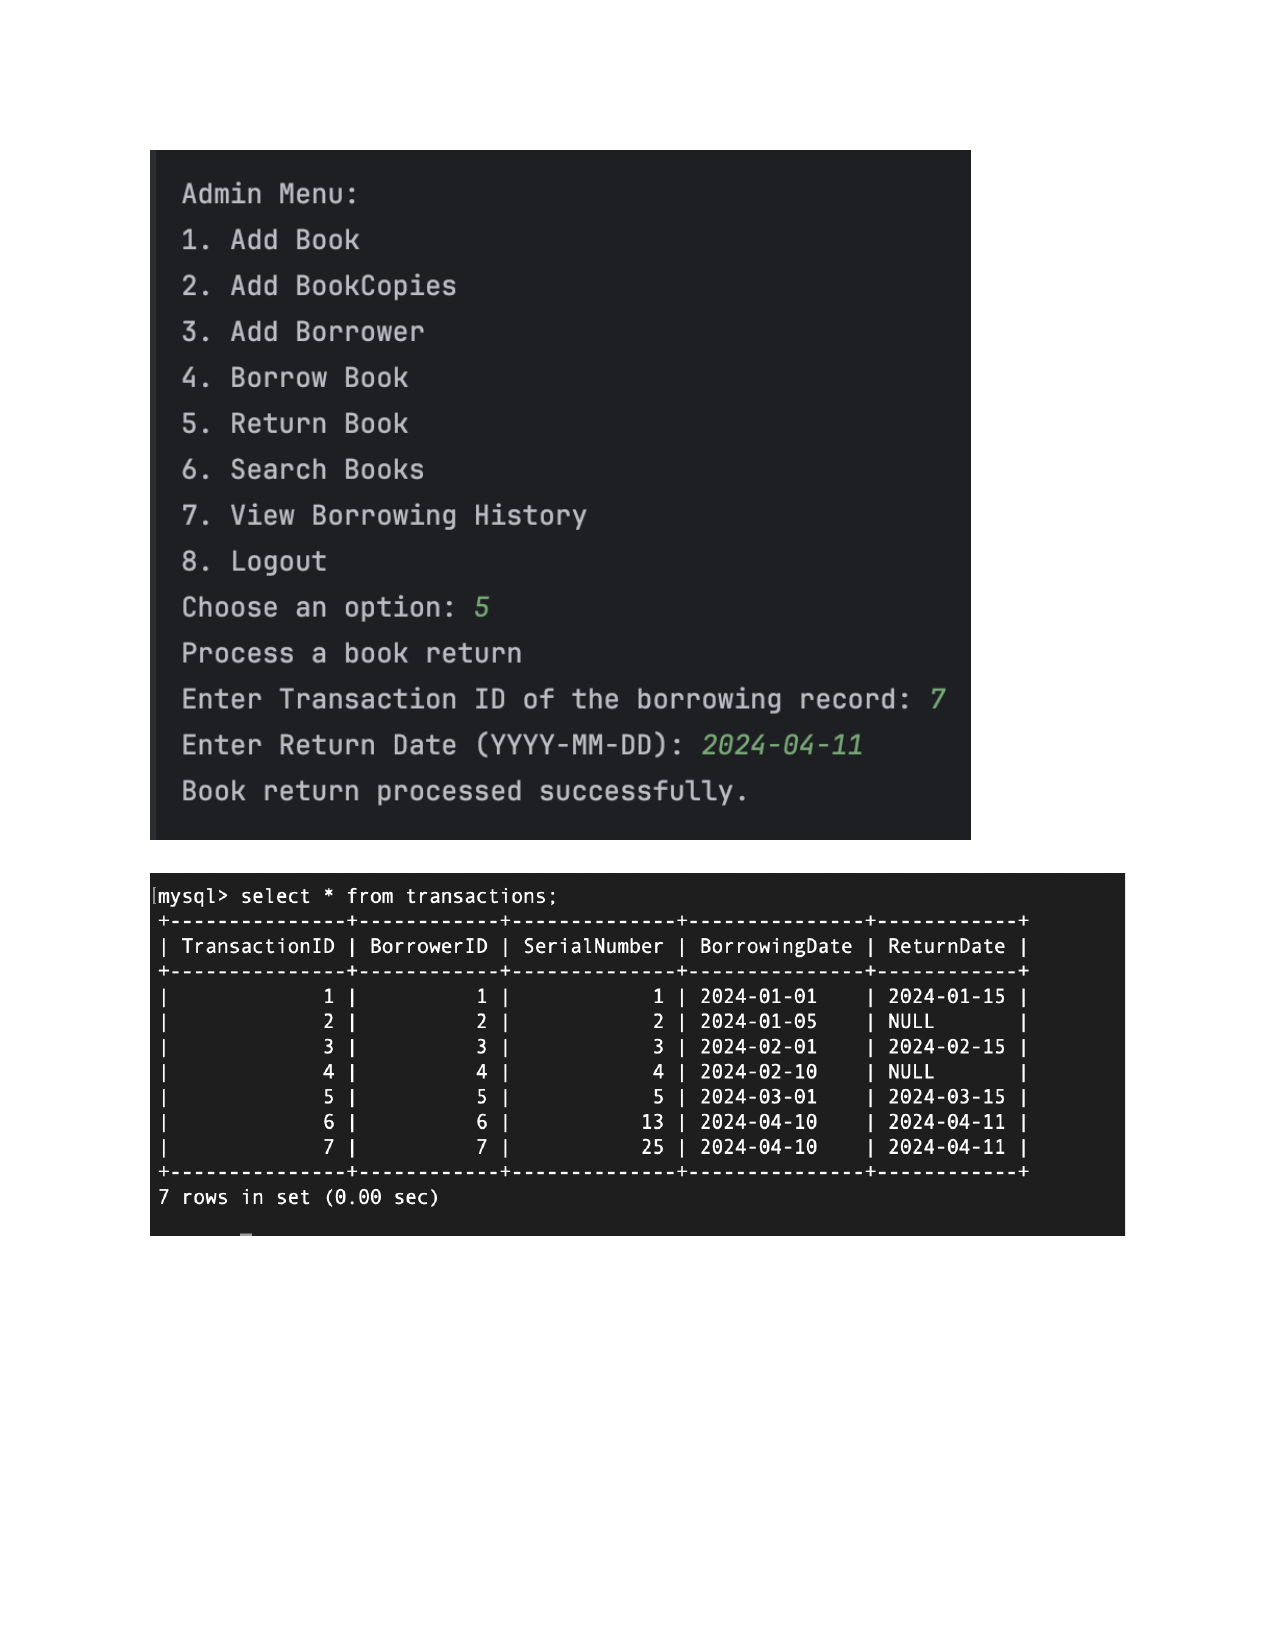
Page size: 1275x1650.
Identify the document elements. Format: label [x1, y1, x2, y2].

picture [150, 150, 971, 840]
picture [150, 873, 1125, 1236]
